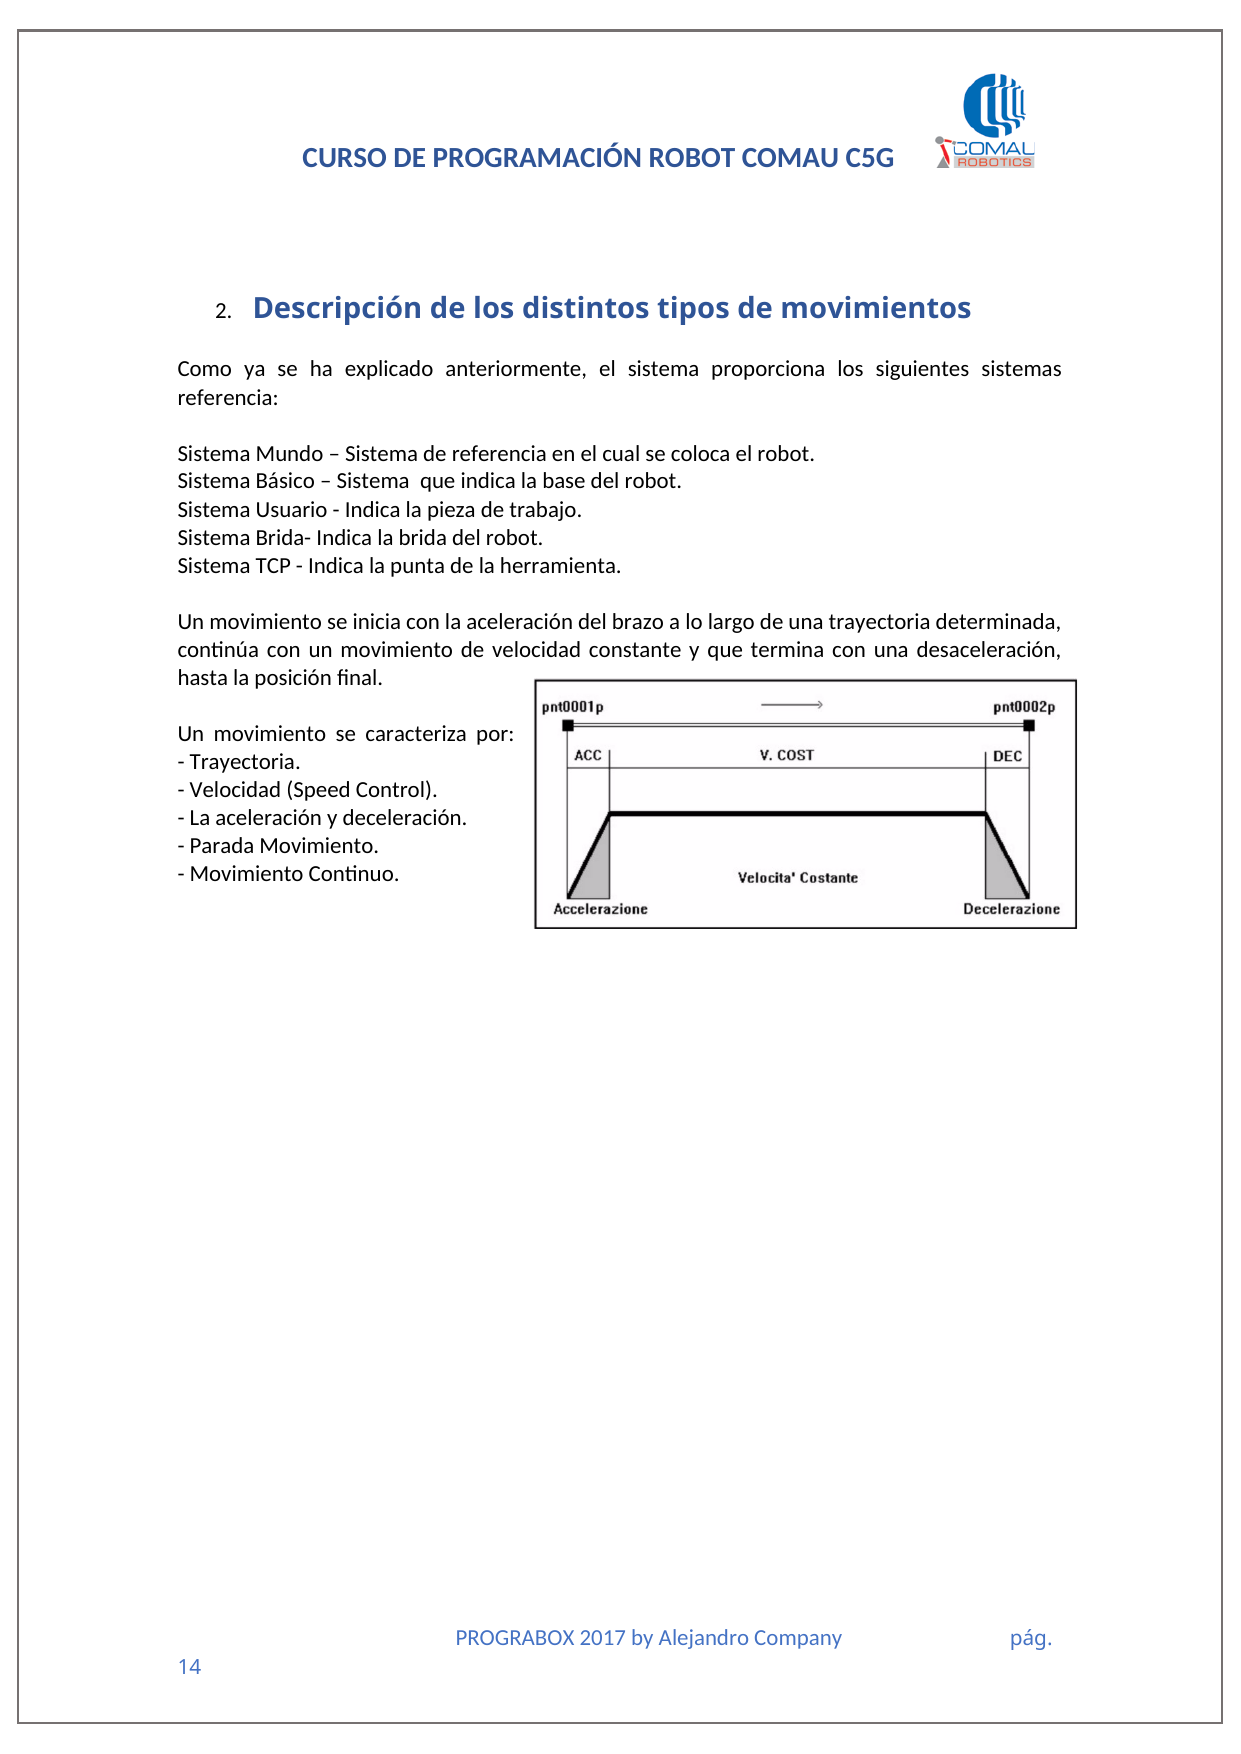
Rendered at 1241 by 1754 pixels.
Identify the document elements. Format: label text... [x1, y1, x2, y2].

text Sistema Básico – Sistema que indica la base del robot. [177, 467, 1063, 495]
text - La aceleración y deceleración. [177, 803, 533, 831]
text - Parada Movimiento. [177, 831, 533, 859]
text - Velocidad (Speed Control). [177, 775, 533, 803]
subtitle Descripción de los distintos tipos de movimientos [215, 287, 1063, 327]
text - Movimiento Continuo. [177, 859, 533, 887]
text Sistema Brida- Indica la brida del robot. [177, 523, 1063, 551]
text Sistema Usuario - Indica la pieza de trabajo. [177, 495, 1063, 523]
text Un movimiento se inicia con la aceleración del brazo a lo largo de una trayectoria determinada, continúa con un movimiento de velocidad constante y que termina con una desaceleración, hasta la posición final. [177, 607, 1063, 691]
text Un movimiento se caracteriza por: - Trayectoria. [177, 691, 533, 775]
text Como ya se ha explicado anteriormente, el sistema proporciona los siguientes sistemas referencia: Sistema Mundo – Sistema de referencia en el cual se coloca el robot. [177, 354, 1063, 467]
text Sistema TCP - Indica la punta de la herramienta. [177, 551, 1063, 579]
